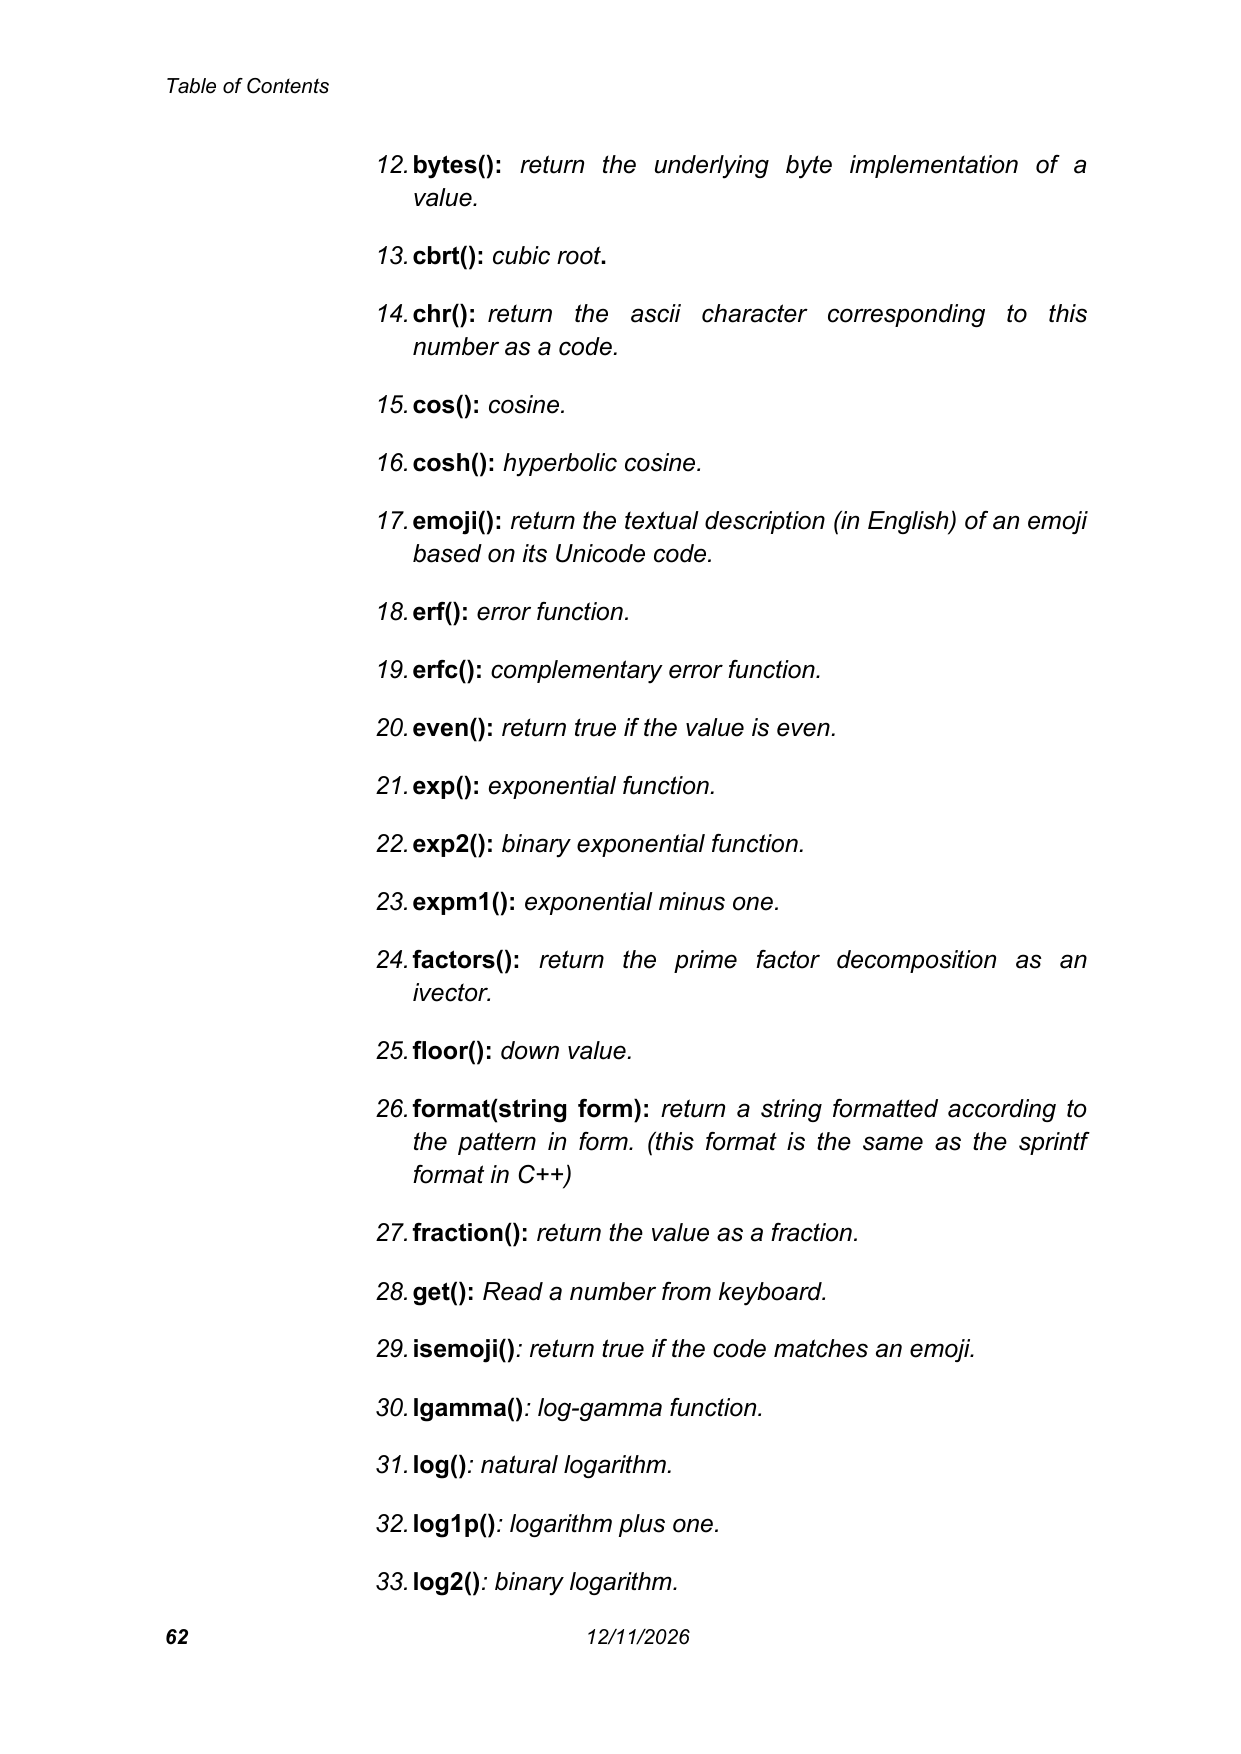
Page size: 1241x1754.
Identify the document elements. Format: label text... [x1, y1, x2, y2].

list lgamma(): log-gamma function. [375, 1392, 1090, 1421]
list chr(): return the ascii character corresponding to this number as a code. [375, 299, 1090, 361]
list exp(): exponential function. [375, 771, 1090, 800]
list factors(): return the prime factor decomposition as an ivector. [375, 945, 1090, 1007]
list log(): natural logarithm. [375, 1451, 1090, 1479]
list isemoji(): return true if the code matches an emoji. [375, 1334, 1090, 1363]
list emoji(): return the textual description (in English) of an emoji based on its Unicode code. [375, 506, 1090, 568]
list fraction(): return the value as a fraction. [375, 1218, 1090, 1247]
list exp2(): binary exponential function. [375, 829, 1090, 858]
list cbrt(): cubic root. [375, 241, 1090, 270]
list even(): return true if the value is even. [375, 713, 1090, 742]
list erf(): error function. [375, 597, 1090, 626]
list format(string form): return a string formatted according to the pattern in form. (this format is the same as the sprintf format in C++) [375, 1094, 1090, 1189]
list erfc(): complementary error function. [375, 655, 1090, 684]
list bytes(): return the underlying byte implementation of a value. [375, 150, 1090, 212]
list cosh(): hyperbolic cosine. [375, 448, 1090, 477]
list log2(): binary logarithm. [375, 1567, 1090, 1595]
list cos(): cosine. [375, 390, 1090, 419]
list get(): Read a number from keyboard. [375, 1276, 1090, 1305]
list log1p(): logarithm plus one. [375, 1508, 1090, 1537]
list floor(): down value. [375, 1036, 1090, 1065]
list expm1(): exponential minus one. [375, 887, 1090, 916]
